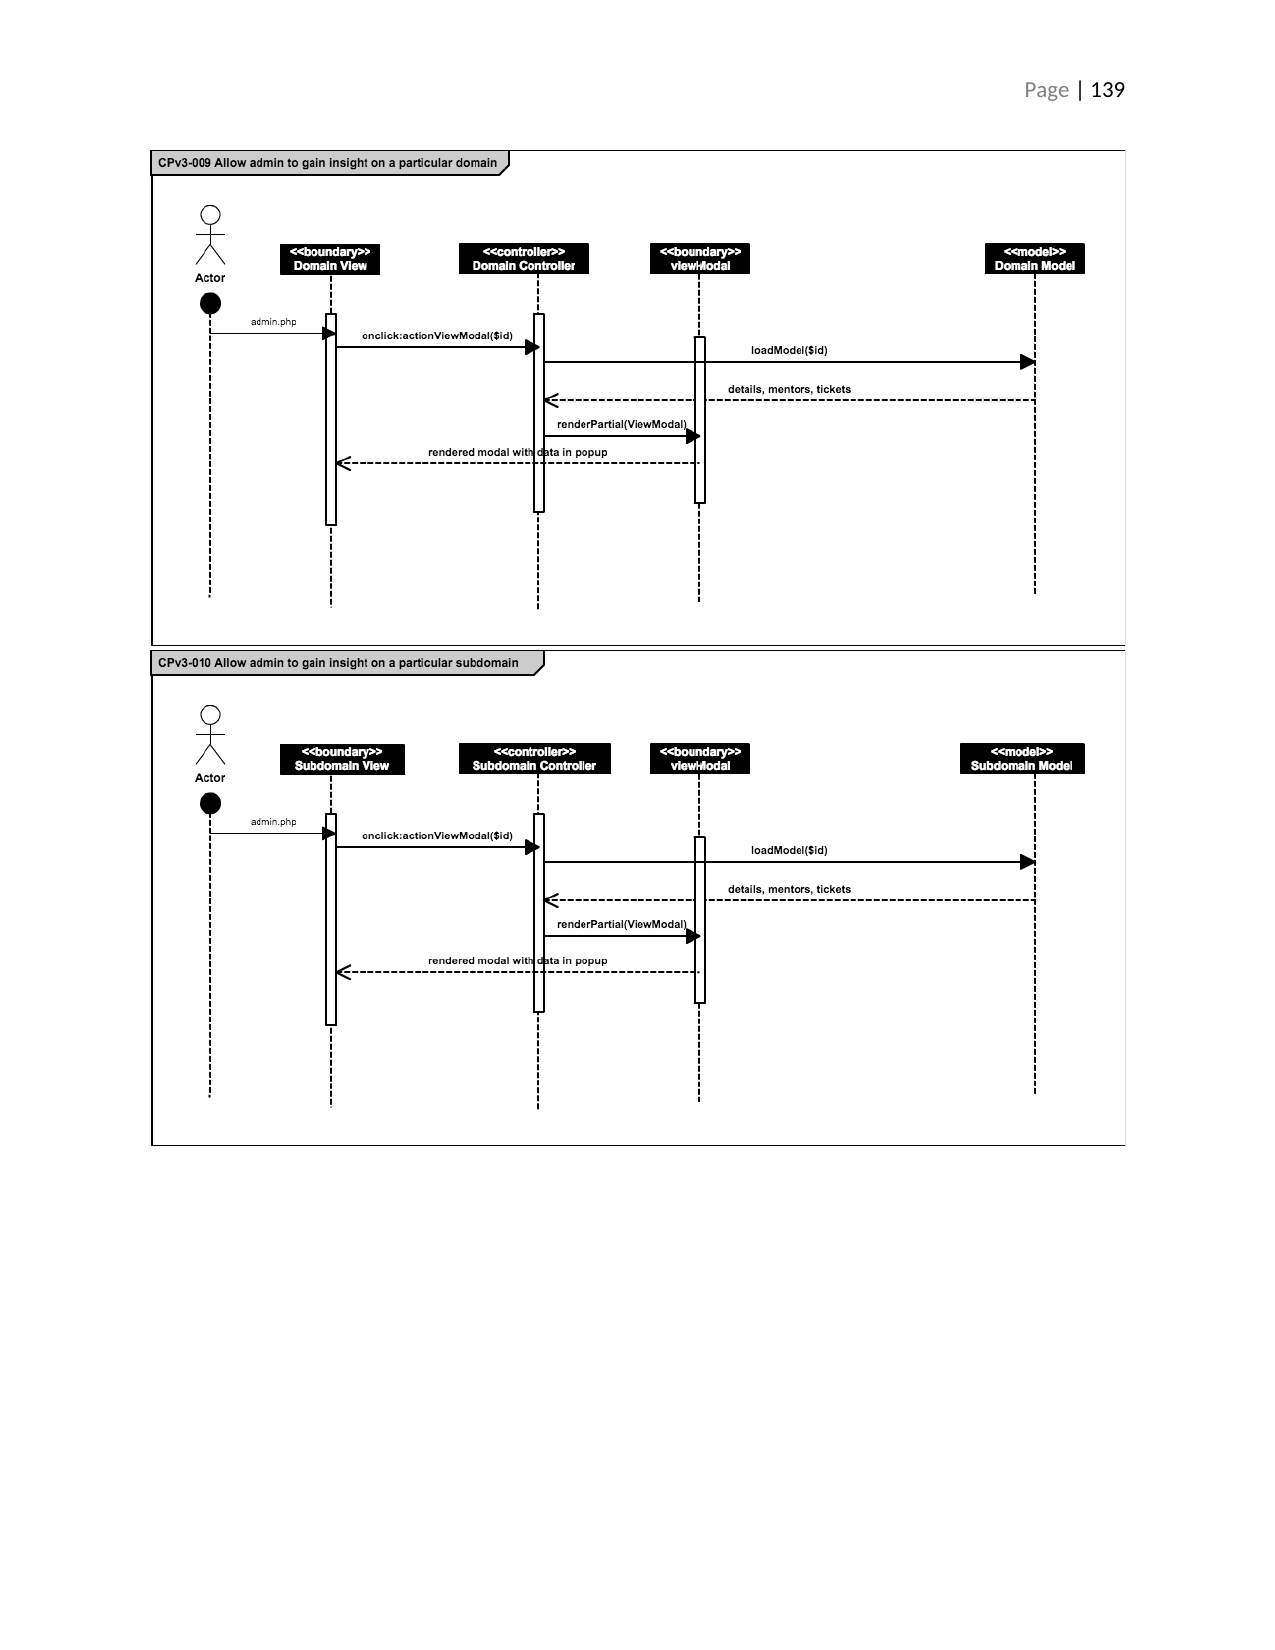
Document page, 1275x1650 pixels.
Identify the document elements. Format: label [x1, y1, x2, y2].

picture [150, 650, 1125, 1146]
picture [150, 150, 1125, 646]
